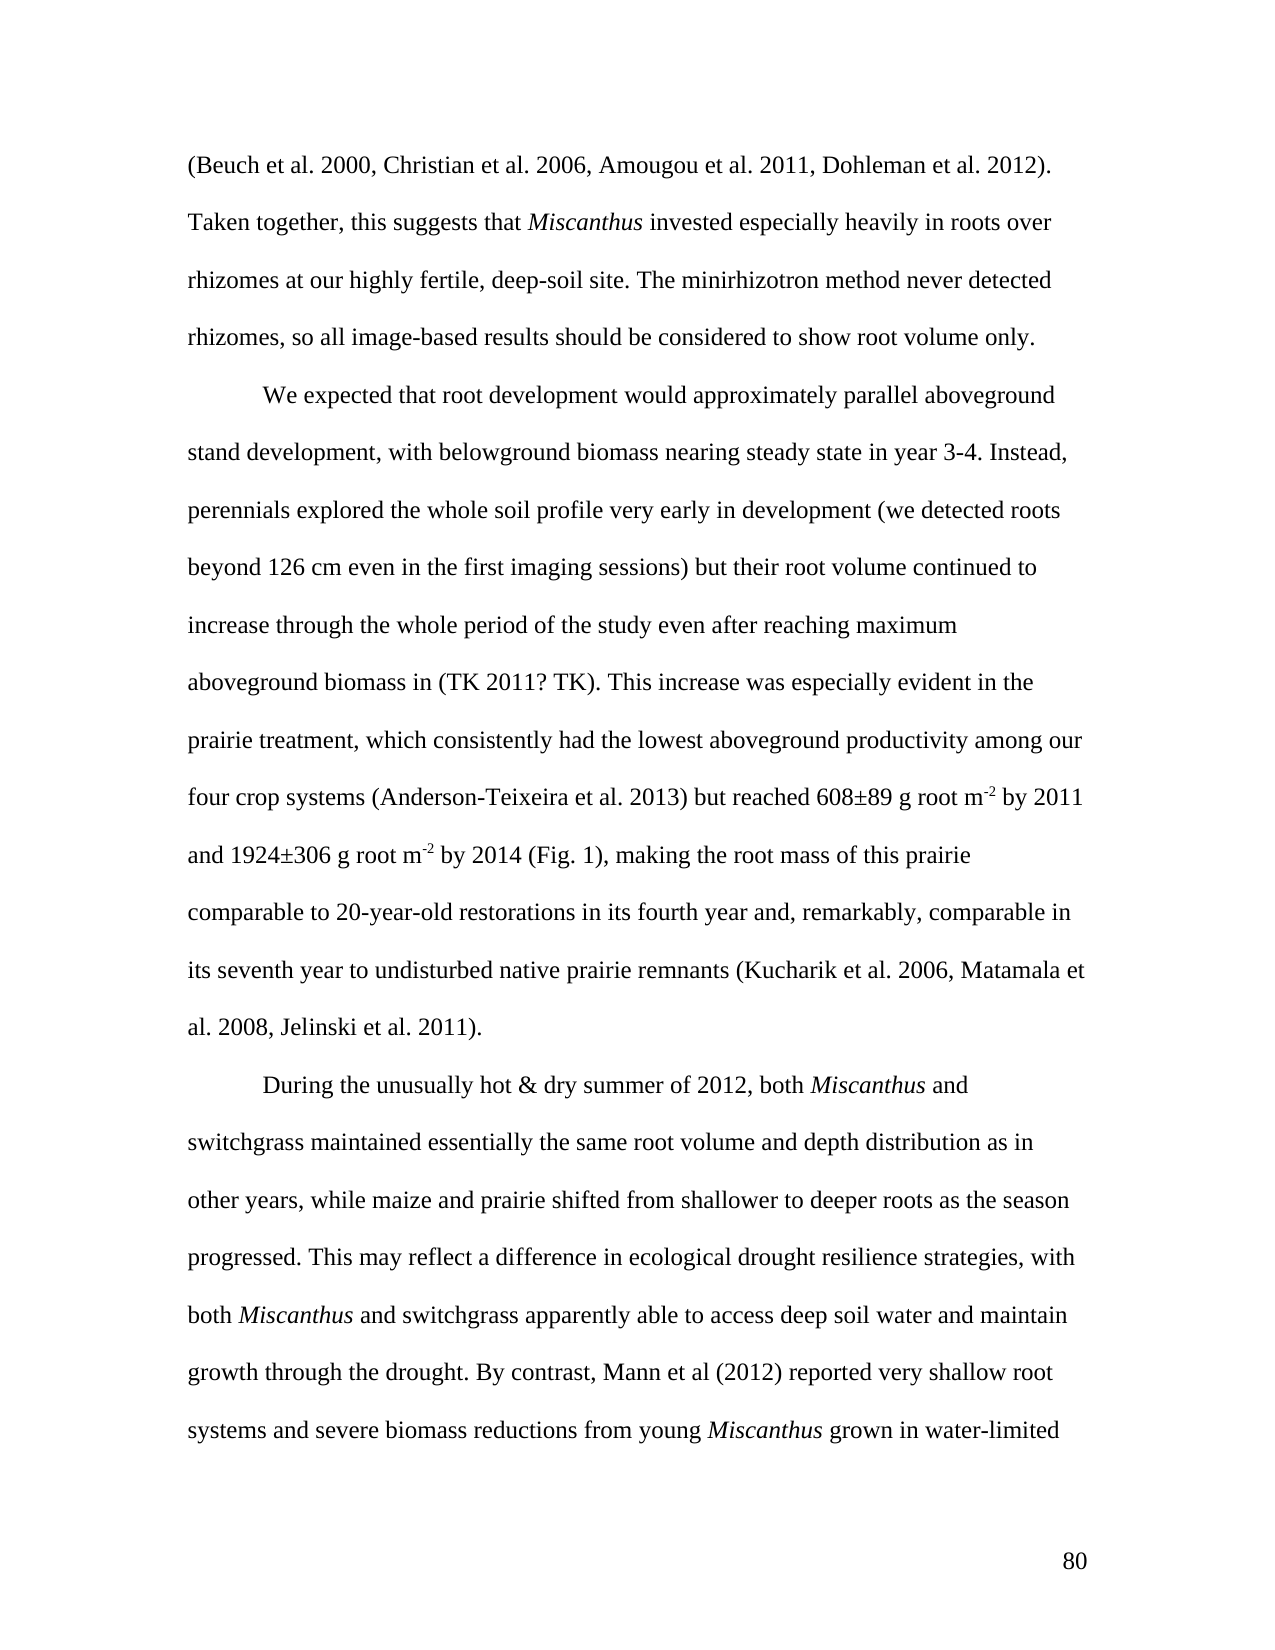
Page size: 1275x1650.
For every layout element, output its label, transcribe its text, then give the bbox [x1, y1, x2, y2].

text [187, 150, 1087, 351]
text We expected that root development would approximately parallel aboveground stand development, with belowground biomass nearing steady state in year 3-4. Instead, perennials explored the whole soil profile very early in development (we detected roots beyond 126 cm even in the first imaging sessions) but their root volume continued to increase through the whole period of the study even after reaching maximum aboveground biomass in (TK 2011? TK). This increase was especially evident in the prairie treatment, which consistently had the lowest aboveground productivity among our four crop systems (Anderson-Teixeira et al. 2013) but reached 608±89 g root m-2 by 2011 and 1924±306 g root m-2 by 2014 (Fig. 1), making the root mass of this prairie comparable to 20-year-old restorations in its fourth year and, remarkably, comparable in its seventh year to undisturbed native prairie remnants (Kucharik et al. 2006, Matamala et al. 2008, Jelinski et al. 2011). [187, 380, 1087, 1041]
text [187, 1070, 1087, 1444]
